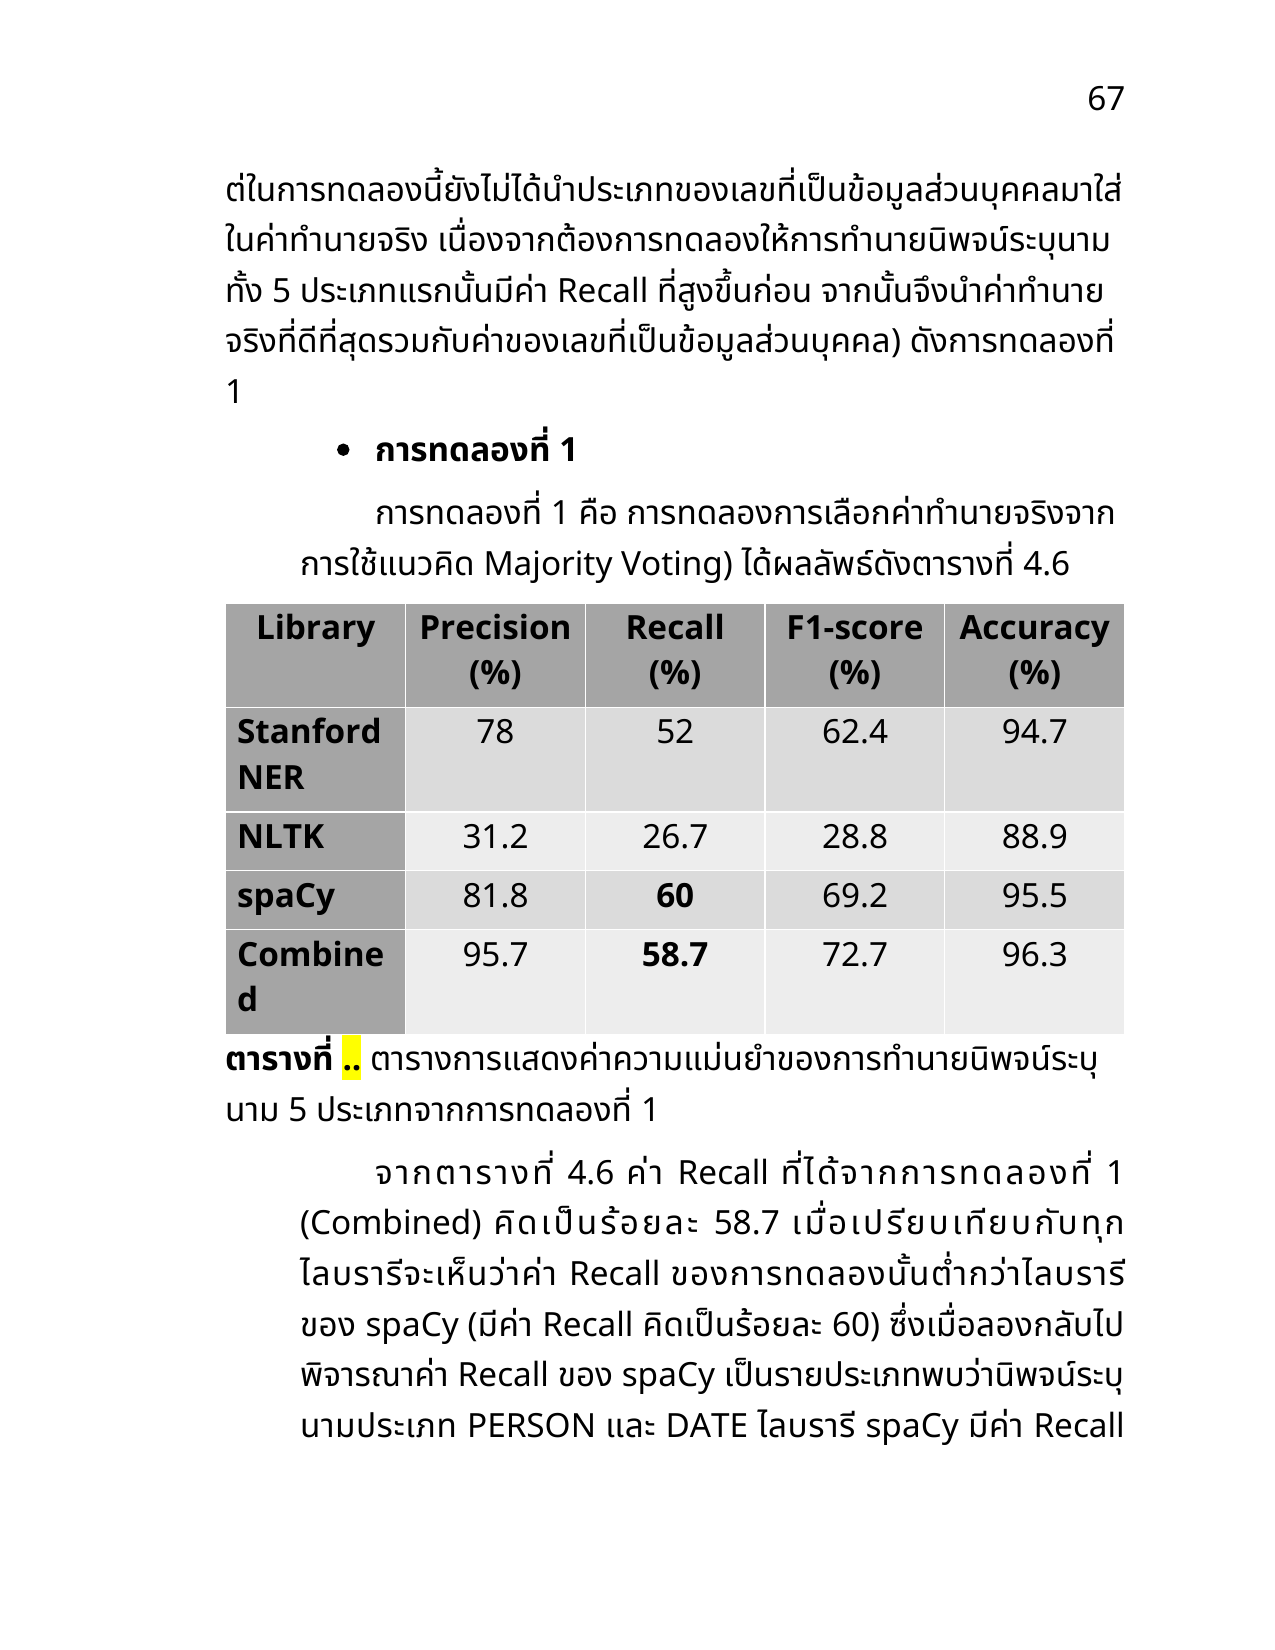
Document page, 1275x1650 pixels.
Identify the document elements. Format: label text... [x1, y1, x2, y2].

table_cell 95.5 [945, 871, 1124, 929]
table_header Accuracy (%) [945, 604, 1124, 707]
table_cell NLTK [226, 813, 405, 870]
table_cell 31.2 [406, 813, 585, 870]
table_cell 94.7 [945, 708, 1124, 811]
table_cell 52 [586, 708, 764, 811]
table_cell 62.4 [766, 708, 944, 811]
text ตารางที่ .. ตารางการแสดงค่าความแม่นยำของการทำนายนิพจน์ระบุนาม 5 ประเภทจากการทดลองที่ 1 [225, 1035, 1125, 1136]
table_cell 78 [406, 708, 585, 811]
table_header F1-score (%) [766, 604, 944, 707]
table_cell 69.2 [766, 871, 944, 929]
table_cell 60 [586, 871, 764, 929]
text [225, 166, 1125, 413]
table_cell 72.7 [766, 930, 944, 1034]
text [300, 1148, 1125, 1452]
table_header Precision (%) [406, 604, 585, 707]
table_cell 95.7 [406, 930, 585, 1034]
table_cell 28.8 [766, 813, 944, 870]
table_cell spaCy [226, 871, 405, 929]
table_cell 81.8 [406, 871, 585, 929]
text การทดลองที่ 1 คือ การทดลองการเลือกค่าทำนายจริงจากการใช้แนวคิด Majority Voting) ได้ผลลัพธ์ดังตารางที่ 4.6 [300, 489, 1125, 590]
table_cell Combined [226, 930, 405, 1034]
table_cell 96.3 [945, 930, 1124, 1034]
list การทดลองที่ 1 [337, 426, 1125, 476]
table_cell 88.9 [945, 813, 1124, 870]
table_header Library [226, 604, 405, 707]
table_cell 58.7 [586, 930, 764, 1034]
table_cell 26.7 [586, 813, 764, 870]
table_cell Stanford NER [226, 708, 405, 811]
table_header Recall (%) [586, 604, 764, 707]
